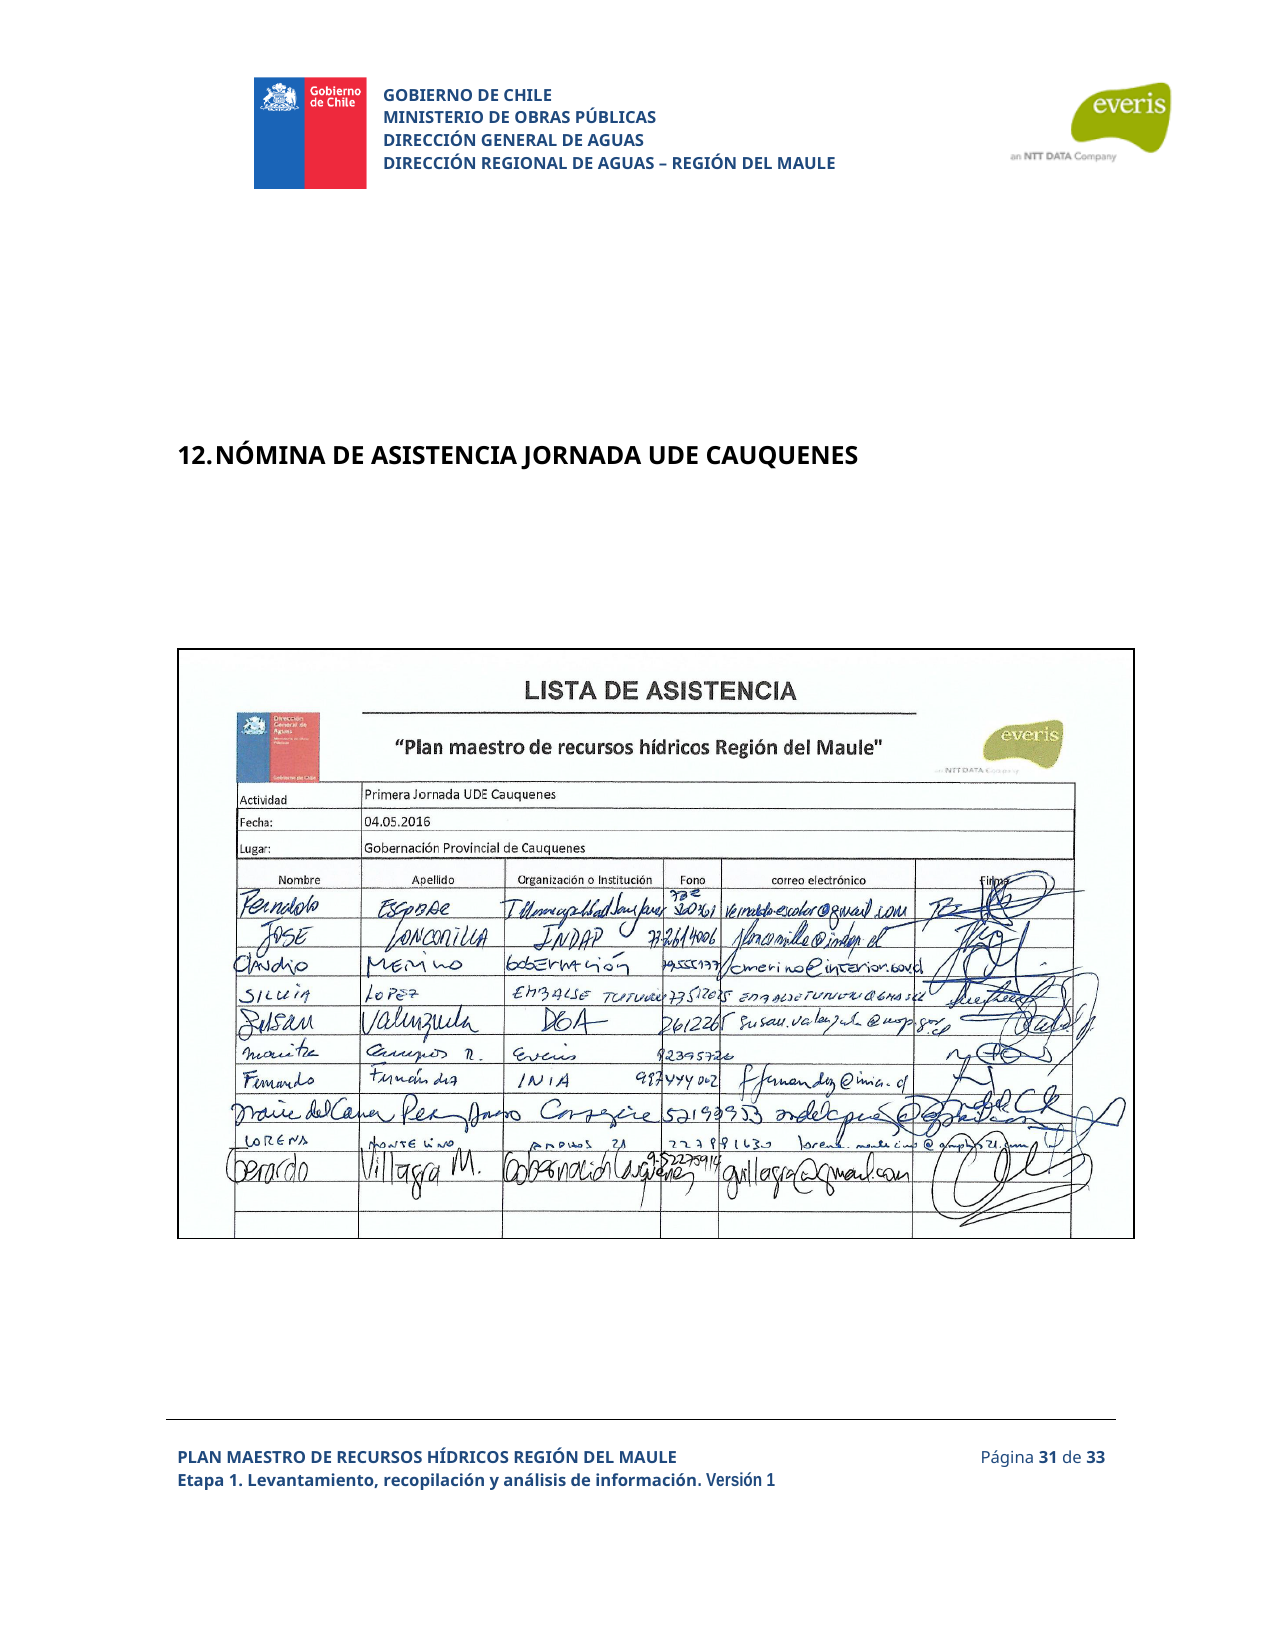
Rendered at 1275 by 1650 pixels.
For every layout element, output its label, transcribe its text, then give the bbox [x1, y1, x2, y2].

subtitle NÓMINA DE ASISTENCIA JORNADA UDE CAUQUENES [177, 438, 1127, 472]
picture [1008, 73, 1174, 168]
picture [251, 73, 369, 192]
picture [179, 650, 1133, 1238]
